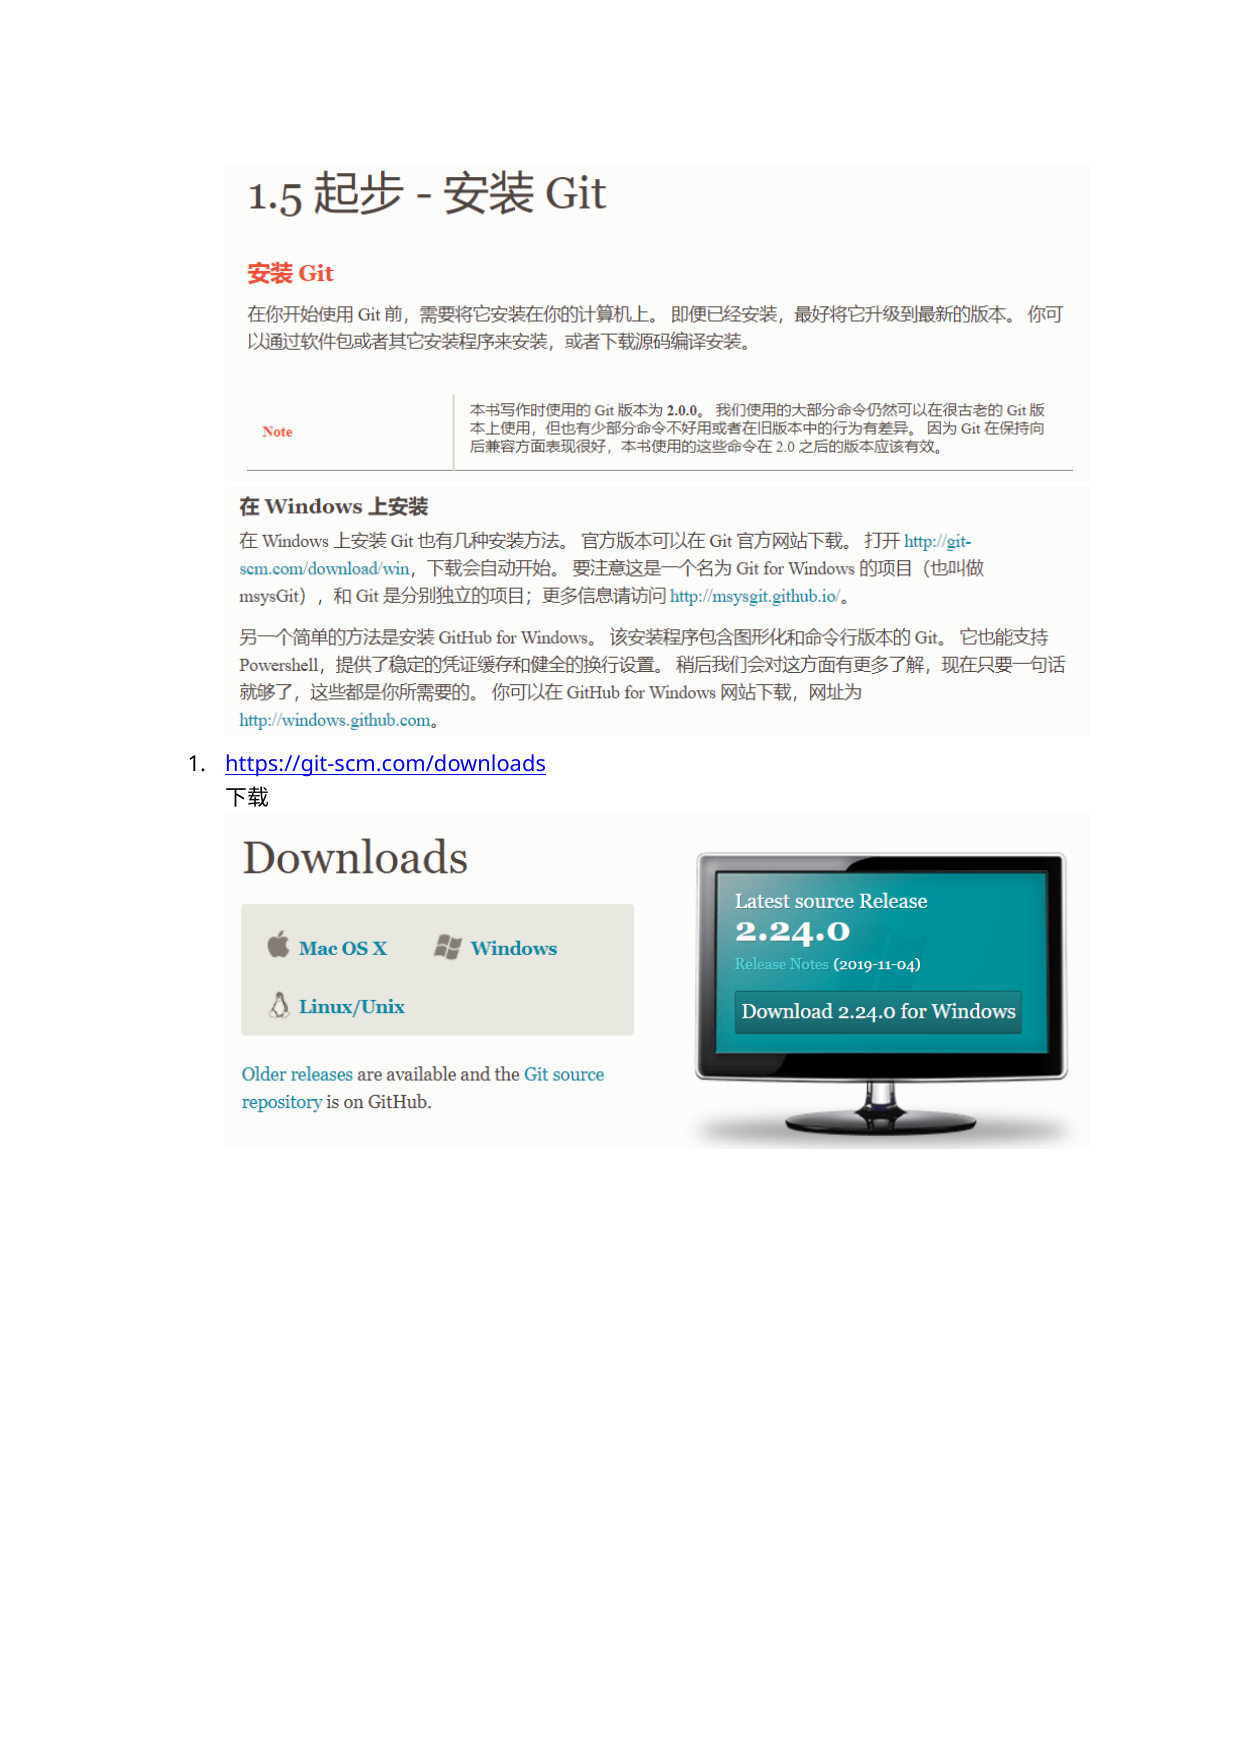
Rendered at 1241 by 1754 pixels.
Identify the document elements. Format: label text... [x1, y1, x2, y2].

picture [225, 812, 1091, 1149]
picture [225, 162, 1091, 483]
list https://git-scm.com/downloads [187, 747, 1053, 779]
list 下载 [225, 779, 1053, 812]
picture [225, 487, 1091, 736]
